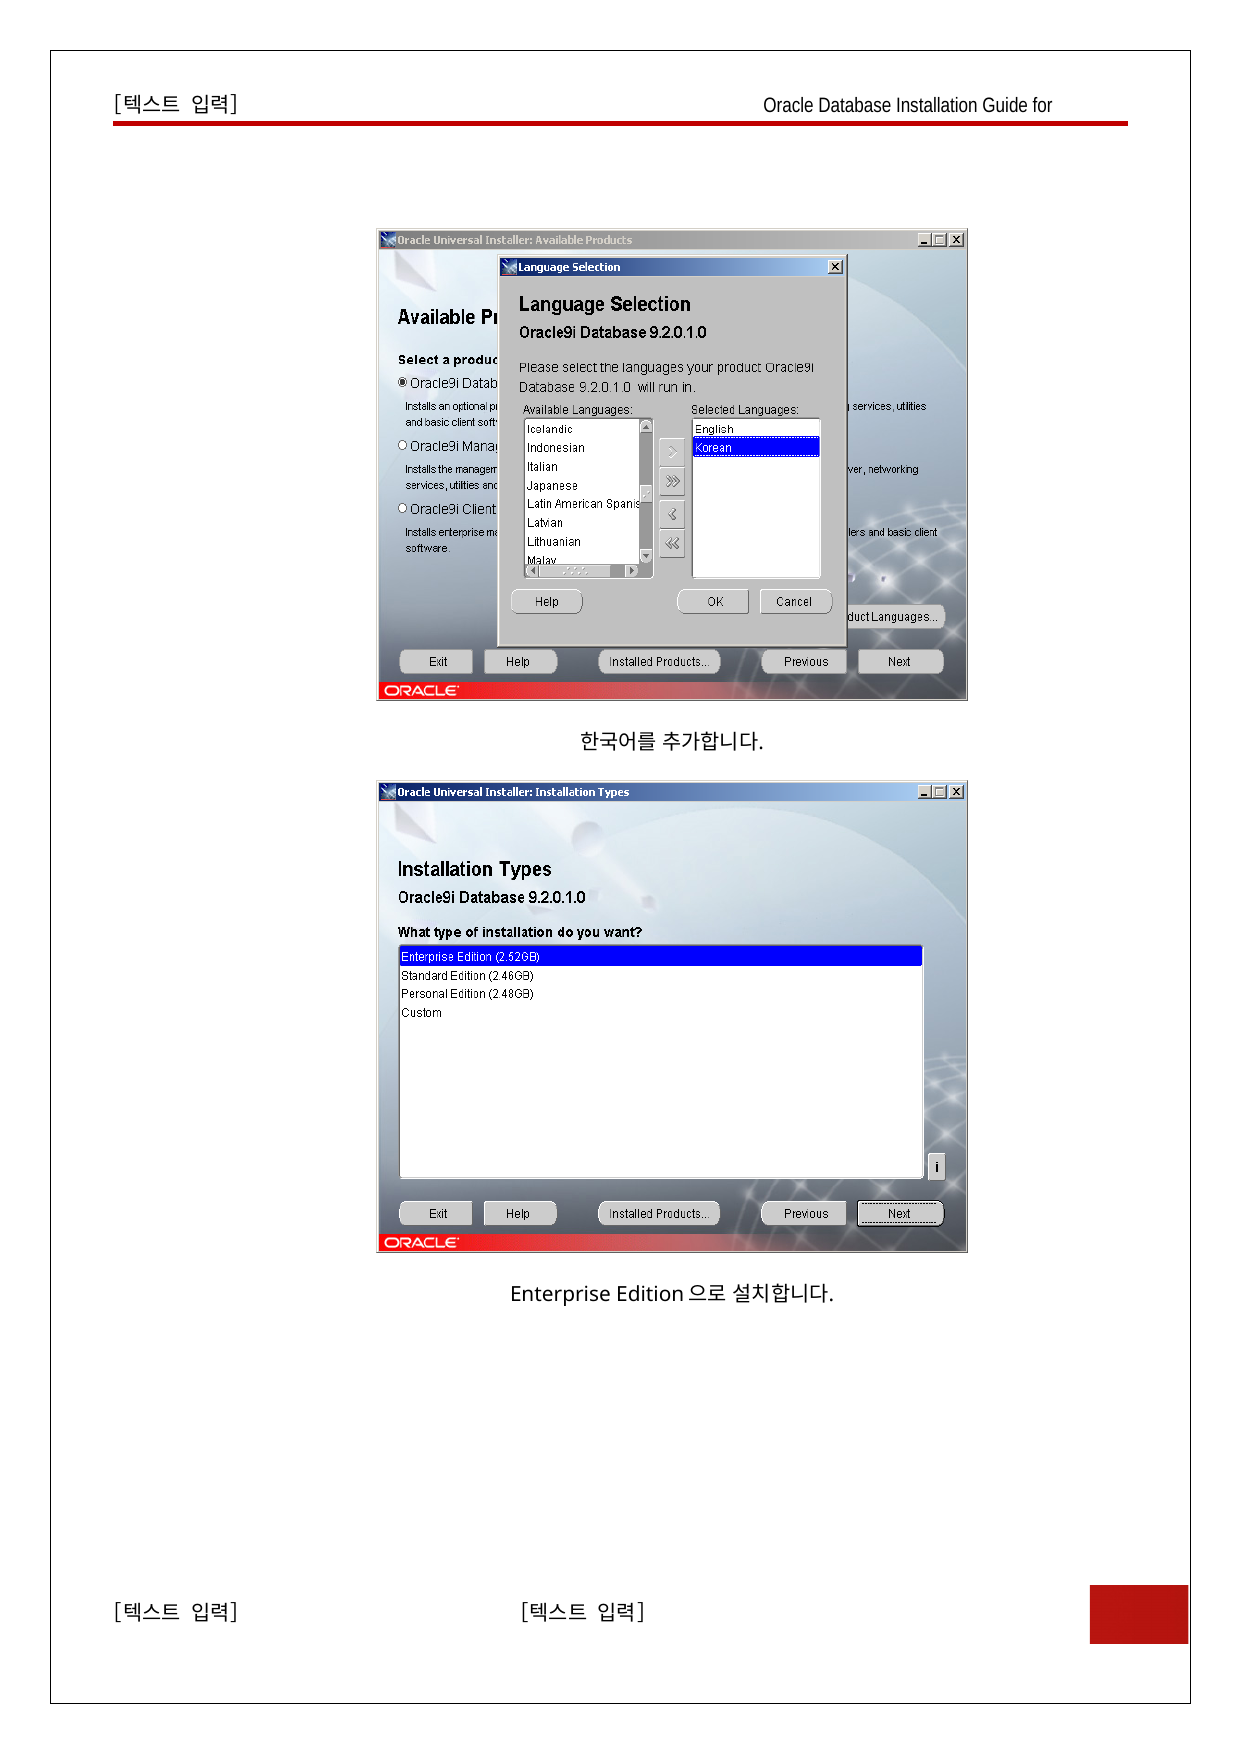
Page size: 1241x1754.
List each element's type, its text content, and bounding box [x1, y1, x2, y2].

picture [1089, 1585, 1189, 1644]
picture [376, 228, 968, 701]
text 한국어를 추가합니다. [216, 725, 1128, 756]
text Enterprise Edition으로 설치합니다. [216, 1277, 1128, 1308]
picture [376, 780, 968, 1253]
